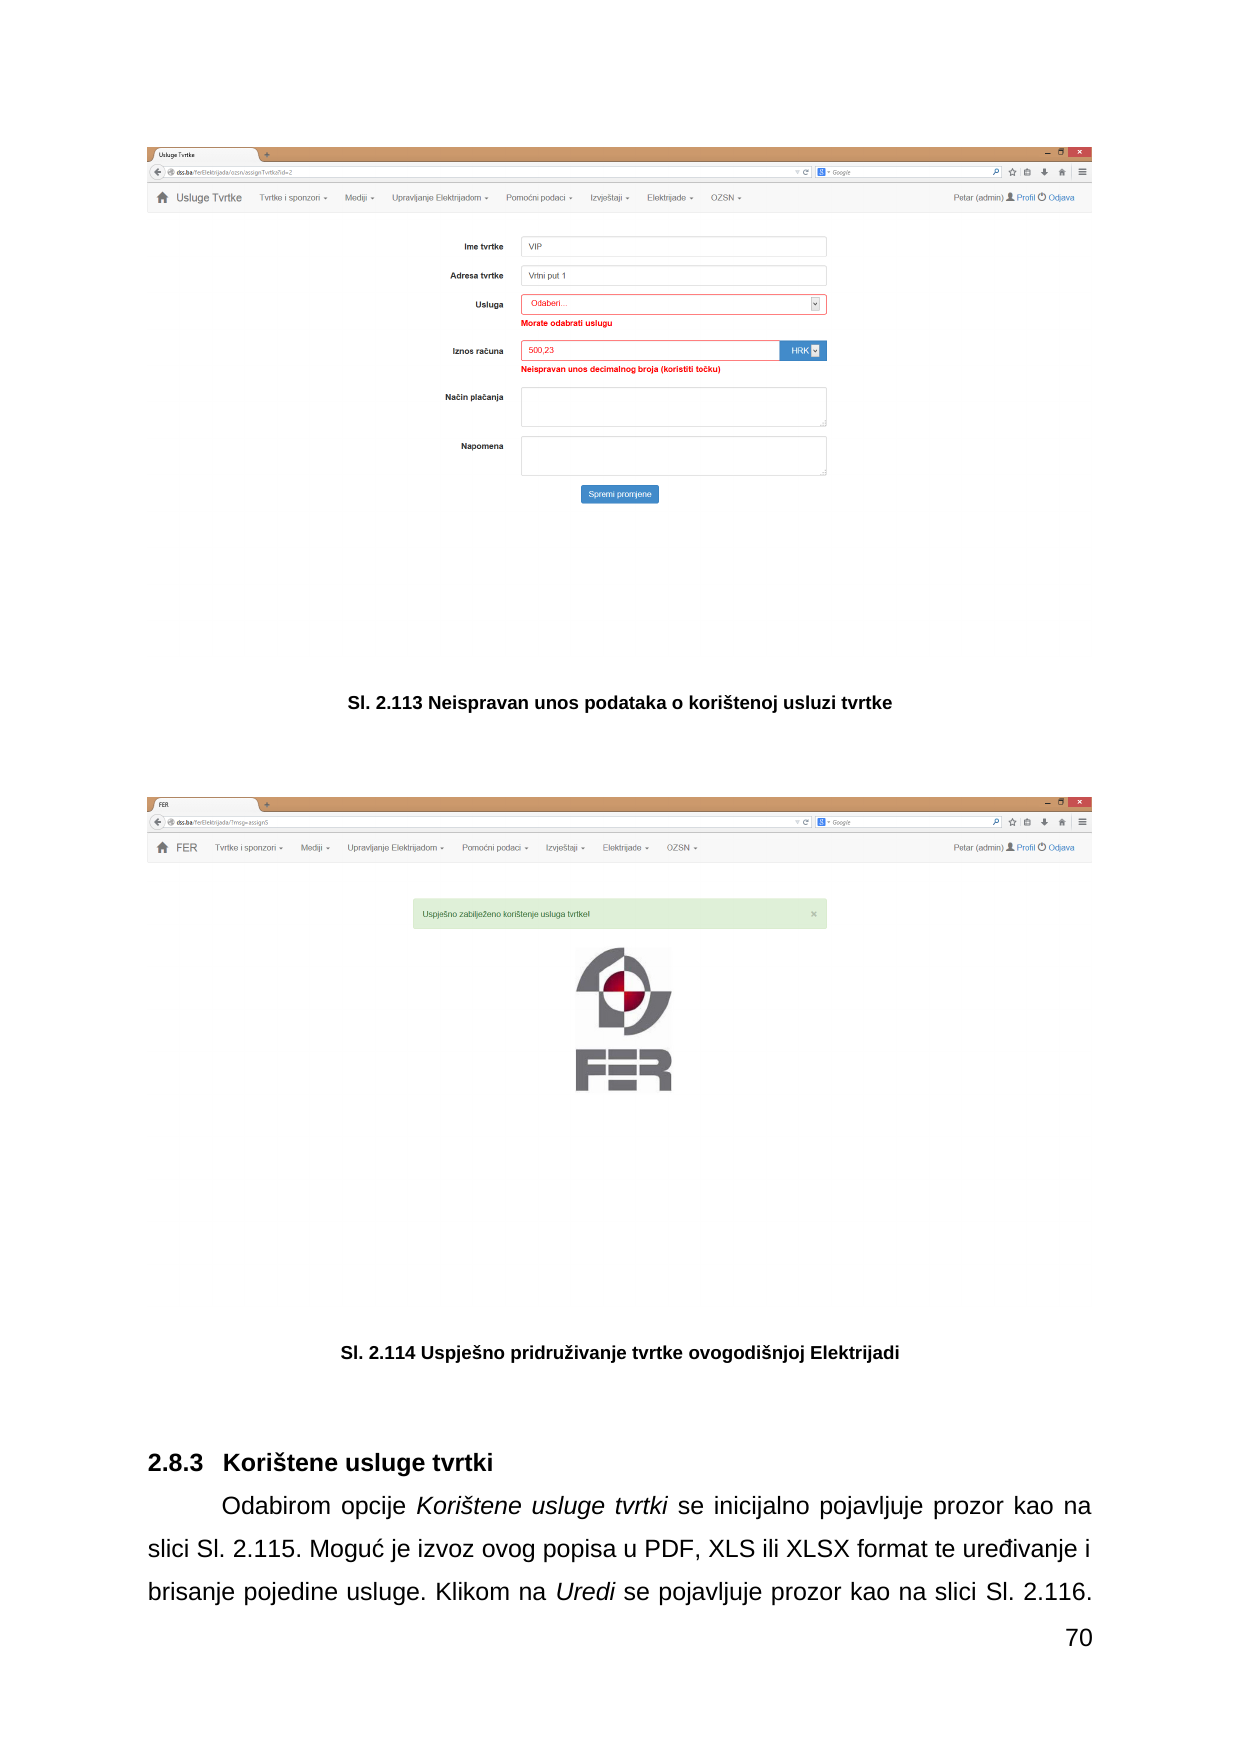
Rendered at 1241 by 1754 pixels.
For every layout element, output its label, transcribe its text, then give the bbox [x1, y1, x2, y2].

picture [147, 797, 1092, 1307]
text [148, 1491, 1093, 1606]
text Sl. 2.114 Uspješno pridruživanje tvrtke ovogodišnjoj Elektrijadi [148, 1342, 1093, 1363]
subtitle Korištene usluge tvrtki [148, 1448, 1093, 1477]
text Sl. 2.113 Neispravan unos podataka o korištenoj usluzi tvrtke [148, 691, 1093, 713]
picture [147, 147, 1092, 657]
